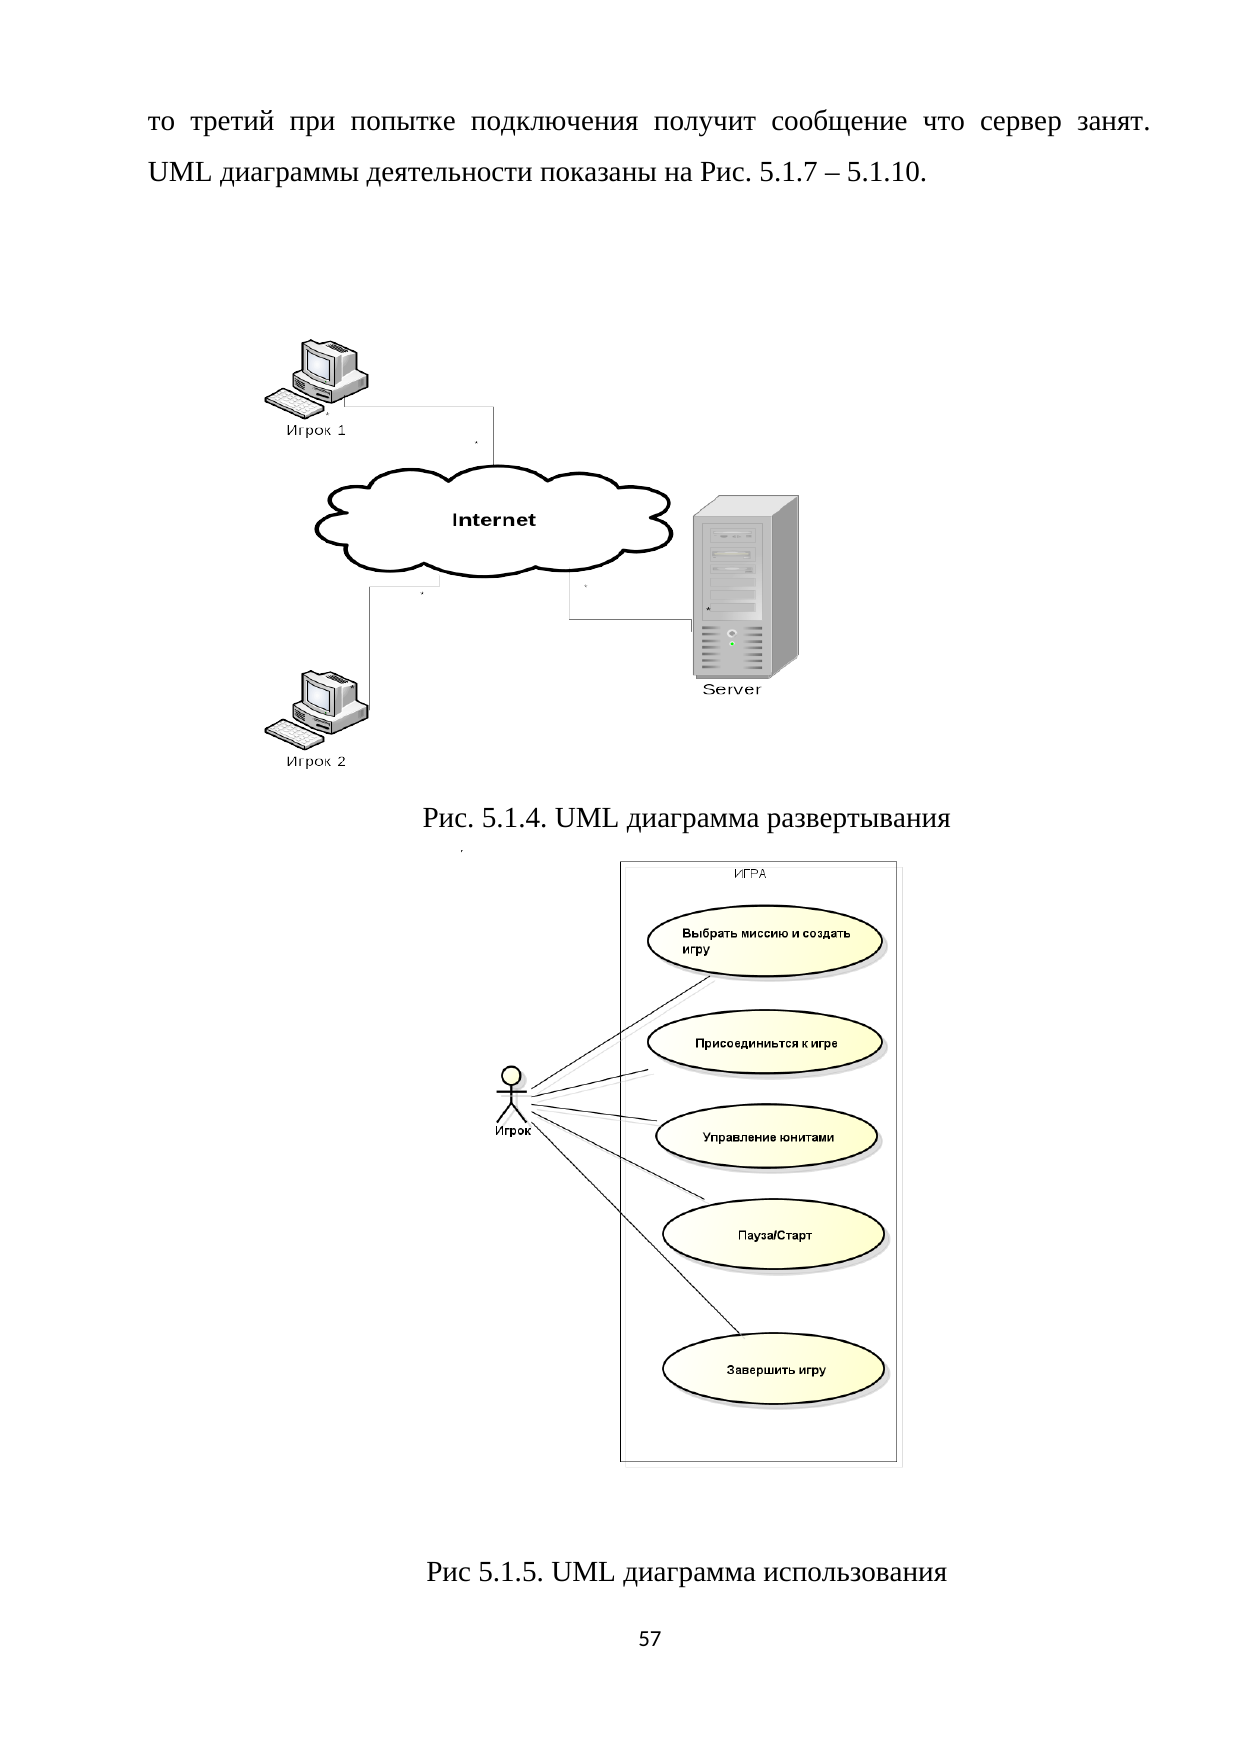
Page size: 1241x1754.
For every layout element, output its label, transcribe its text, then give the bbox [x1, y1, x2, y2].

text Рис 5.1.5. UML диаграмма использования [148, 1554, 1152, 1588]
text Рис. 5.1.4. UML диаграмма развертывания [148, 800, 1152, 834]
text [148, 103, 1152, 187]
picture [461, 850, 913, 1491]
